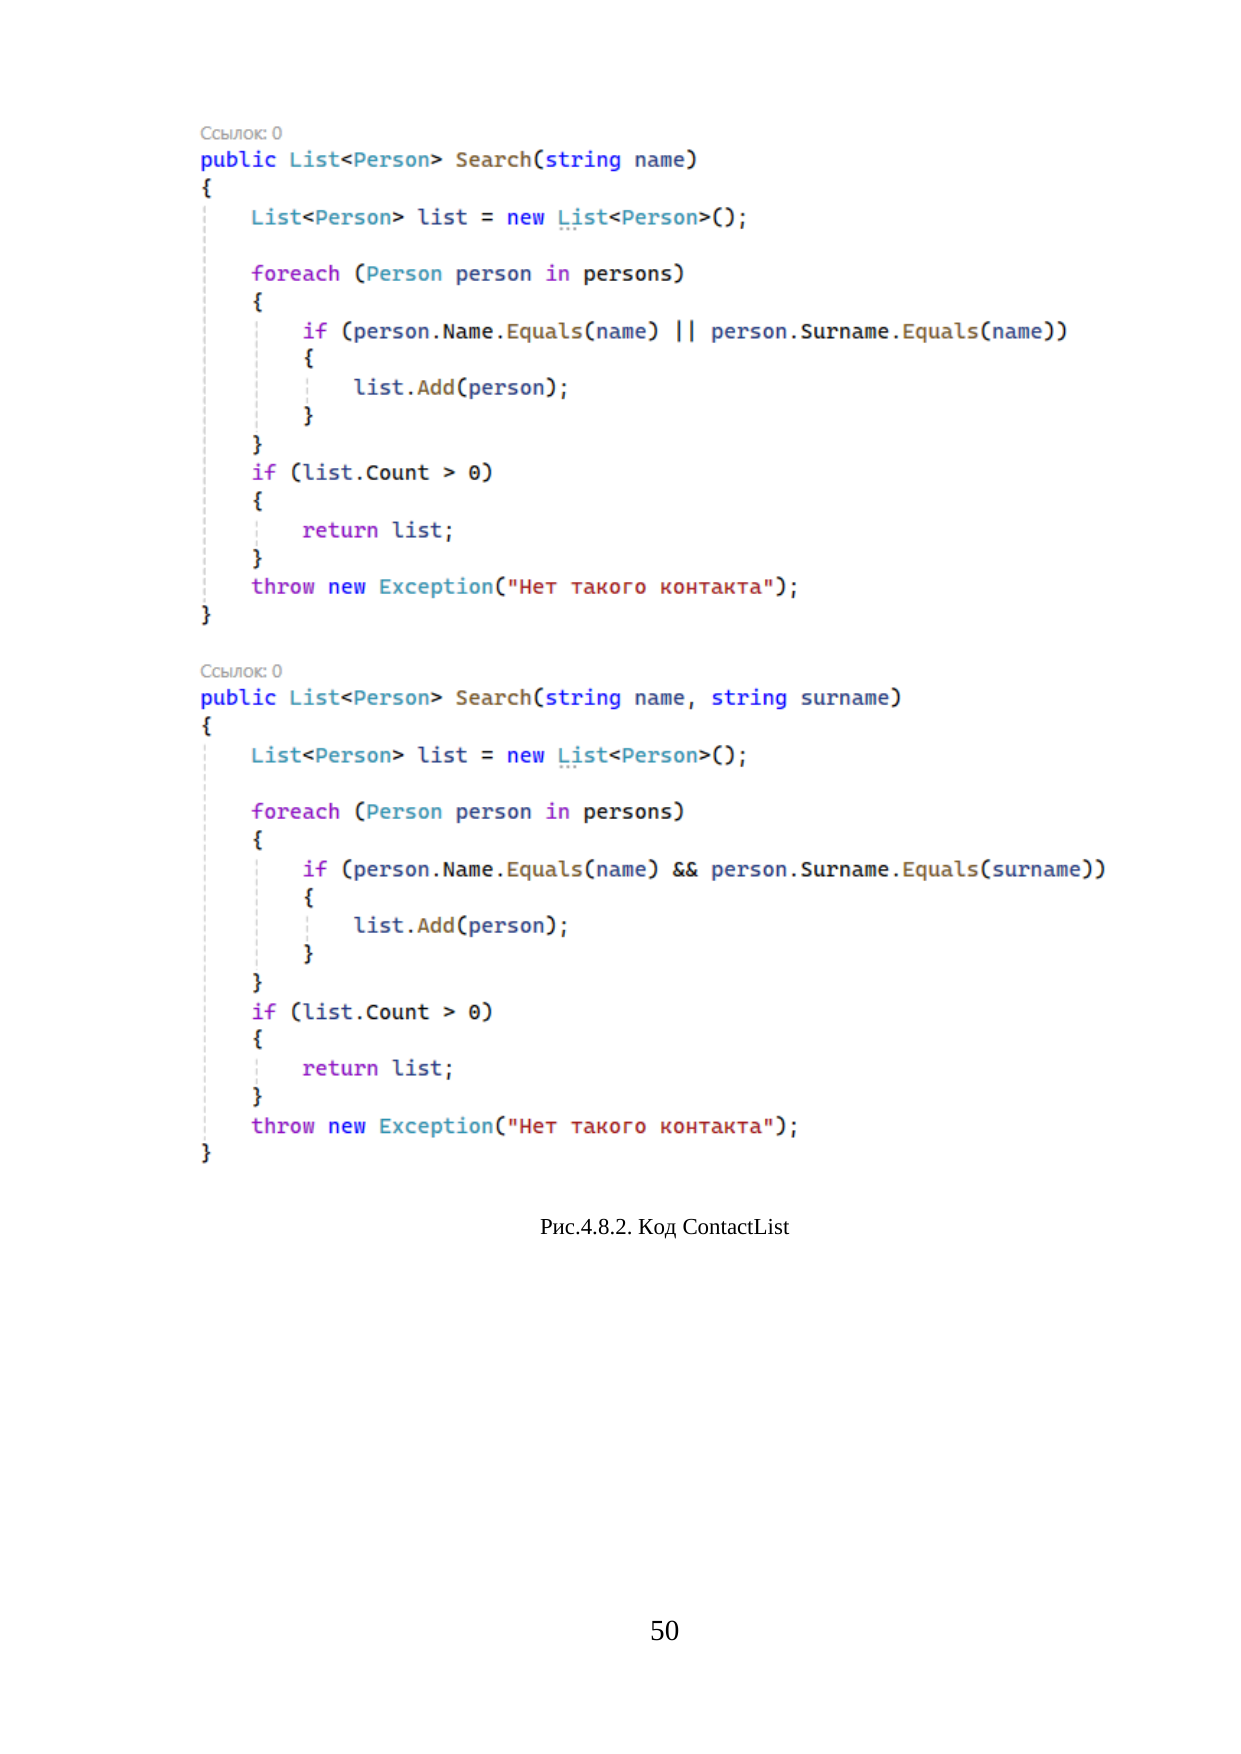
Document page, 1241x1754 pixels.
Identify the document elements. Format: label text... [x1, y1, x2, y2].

text Рис.4.8.2. Код ContactList [177, 1213, 1152, 1239]
picture [177, 118, 1152, 1194]
